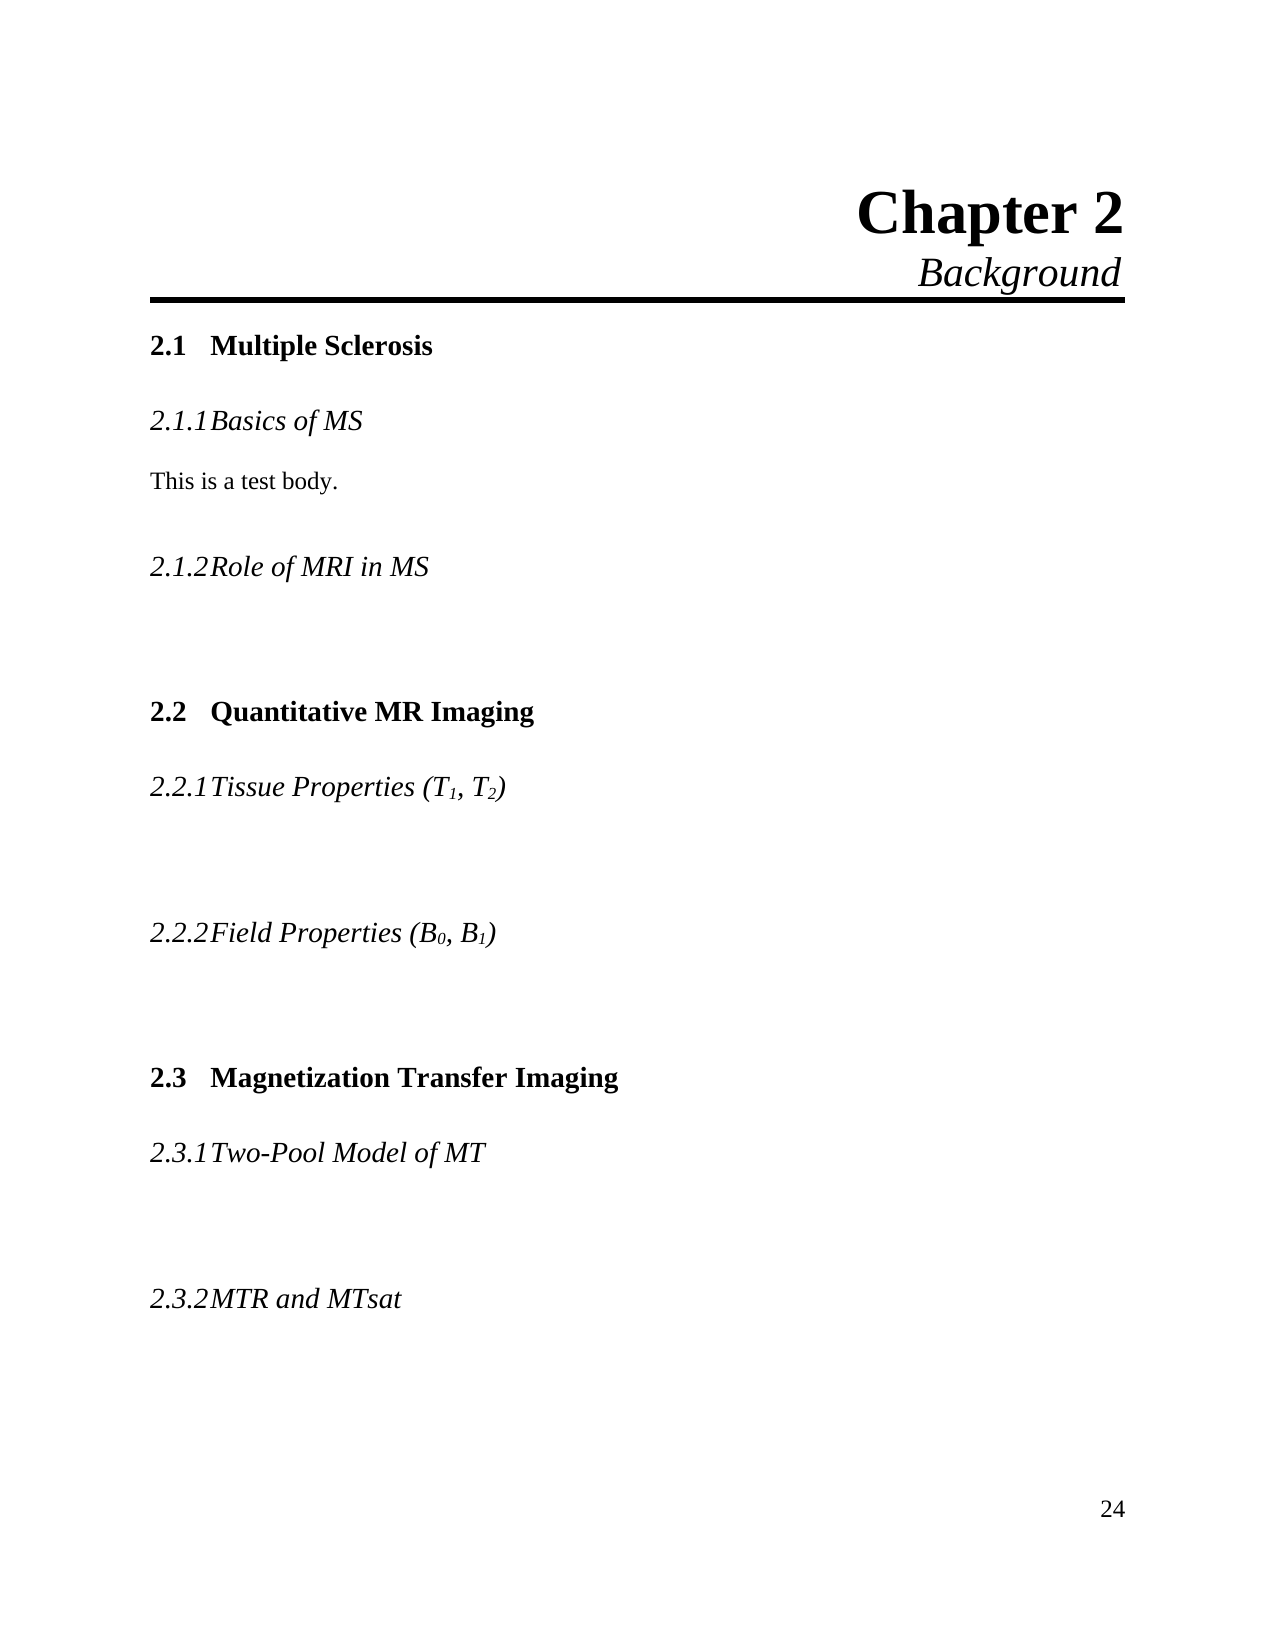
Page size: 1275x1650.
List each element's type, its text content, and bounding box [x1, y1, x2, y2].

subtitle Quantitative MR Imaging [150, 694, 1125, 728]
subtitle Role of MRI in MS [150, 549, 1125, 582]
subtitle Tissue Properties (T1, T2) [150, 769, 1125, 803]
subtitle Background [150, 175, 1125, 297]
subtitle MTR and MTsat [150, 1281, 1125, 1314]
subtitle Basics of MS [150, 403, 1125, 437]
subtitle Magnetization Transfer Imaging [150, 1060, 1125, 1094]
subtitle Two-Pool Model of MT [150, 1135, 1125, 1169]
text This is a test body. [150, 466, 1125, 495]
subtitle Field Properties (B0, B1) [150, 915, 1125, 948]
subtitle Multiple Sclerosis [150, 328, 1125, 362]
